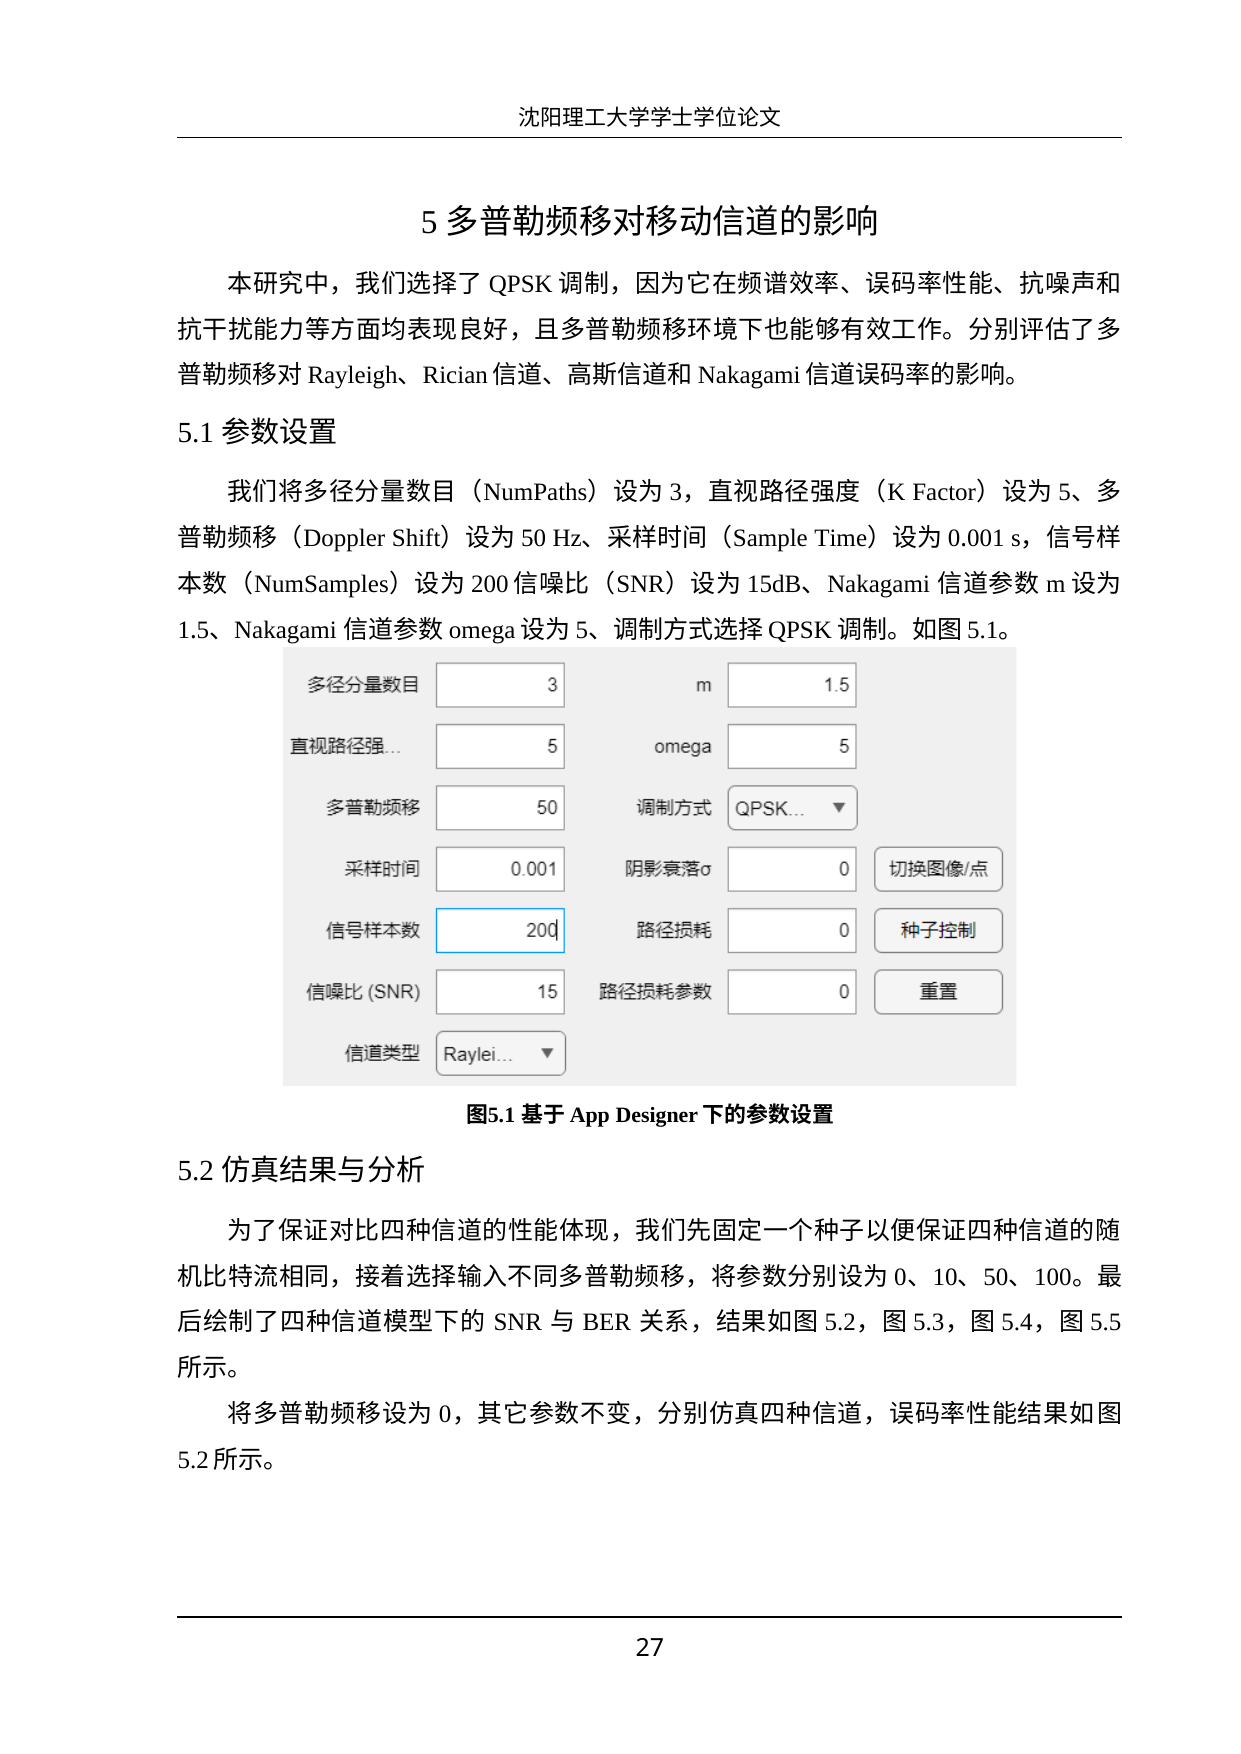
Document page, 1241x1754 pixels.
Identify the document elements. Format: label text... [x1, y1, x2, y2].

subtitle 5.2 仿真结果与分析 [177, 1144, 1122, 1190]
text 本研究中，我们选择了QPSK调制，因为它在频谱效率、误码率性能、抗噪声和抗干扰能力等方面均表现良好，且多普勒频移环境下也能够有效工作。分别评估了多普勒频移对Rayleigh、Rician信道、高斯信道和Nakagami信道误码率的影响。 [177, 256, 1122, 393]
text 为了保证对比四种信道的性能体现，我们先固定一个种子以便保证四种信道的随机比特流相同，接着选择输入不同多普勒频移，将参数分别设为0、10、50、100。最后绘制了四种信道模型下的 SNR 与 BER 关系，结果如图5.2，图5.3，图5.4，图5.5所示。 [177, 1202, 1122, 1386]
text 我们将多径分量数目（NumPaths）设为3，直视路径强度（K Factor）设为5、多普勒频移（Doppler Shift）设为50 Hz、采样时间（Sample Time）设为0.001 s，信号样本数（NumSamples）设为200信噪比（SNR）设为15dB、Nakagami 信道参数 m设为1.5、Nakagami 信道参数 omega设为5、调制方式选择QPSK调制。如图5.1。 [177, 464, 1122, 647]
subtitle 5.1 参数设置 [177, 406, 1122, 451]
list 基于App Designer下的参数设置 [177, 1086, 1122, 1132]
picture [282, 647, 1017, 1086]
text 将多普勒频移设为0，其它参数不变，分别仿真四种信道，误码率性能结果如图5.2所示。 [177, 1386, 1122, 1477]
subtitle 5 多普勒频移对移动信道的影响 [177, 197, 1122, 243]
